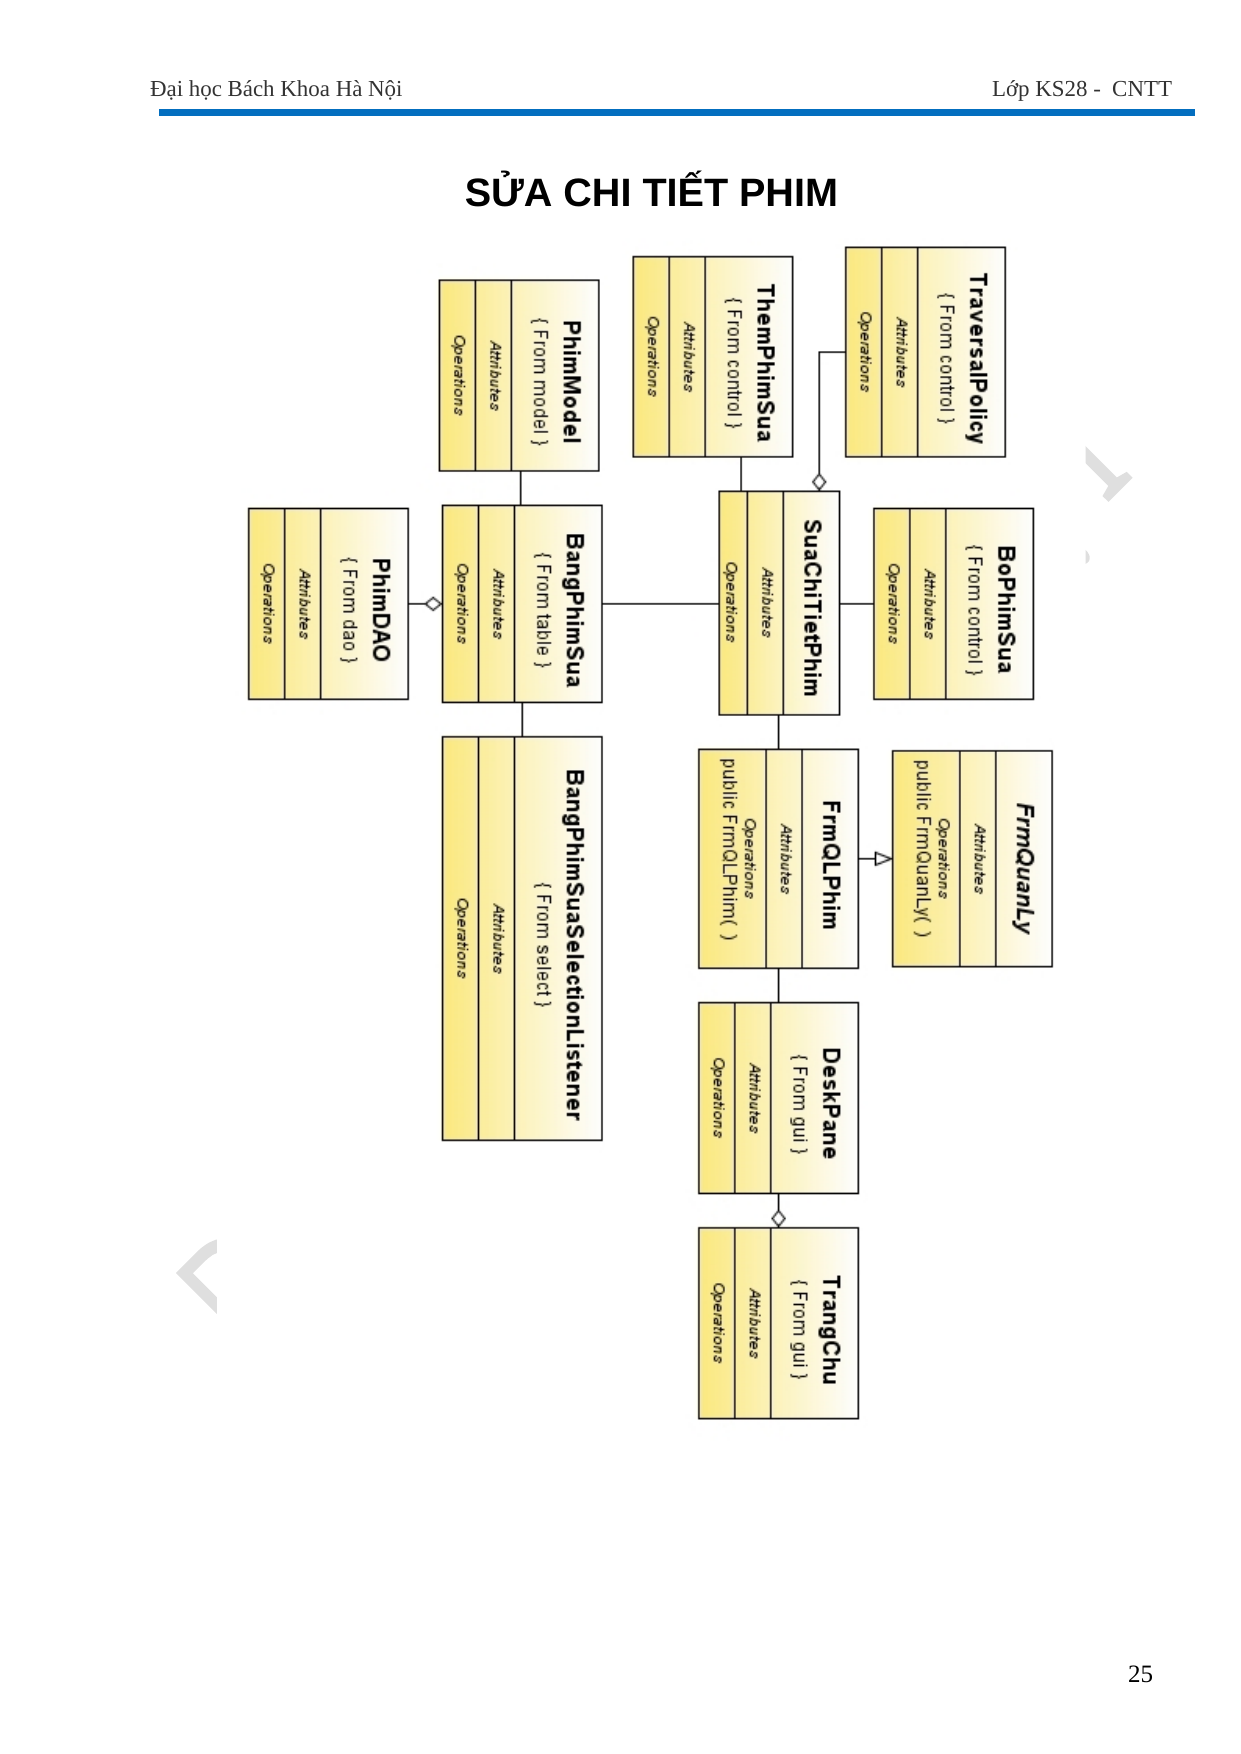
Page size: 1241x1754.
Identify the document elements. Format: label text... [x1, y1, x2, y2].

picture [217, 214, 1086, 1451]
